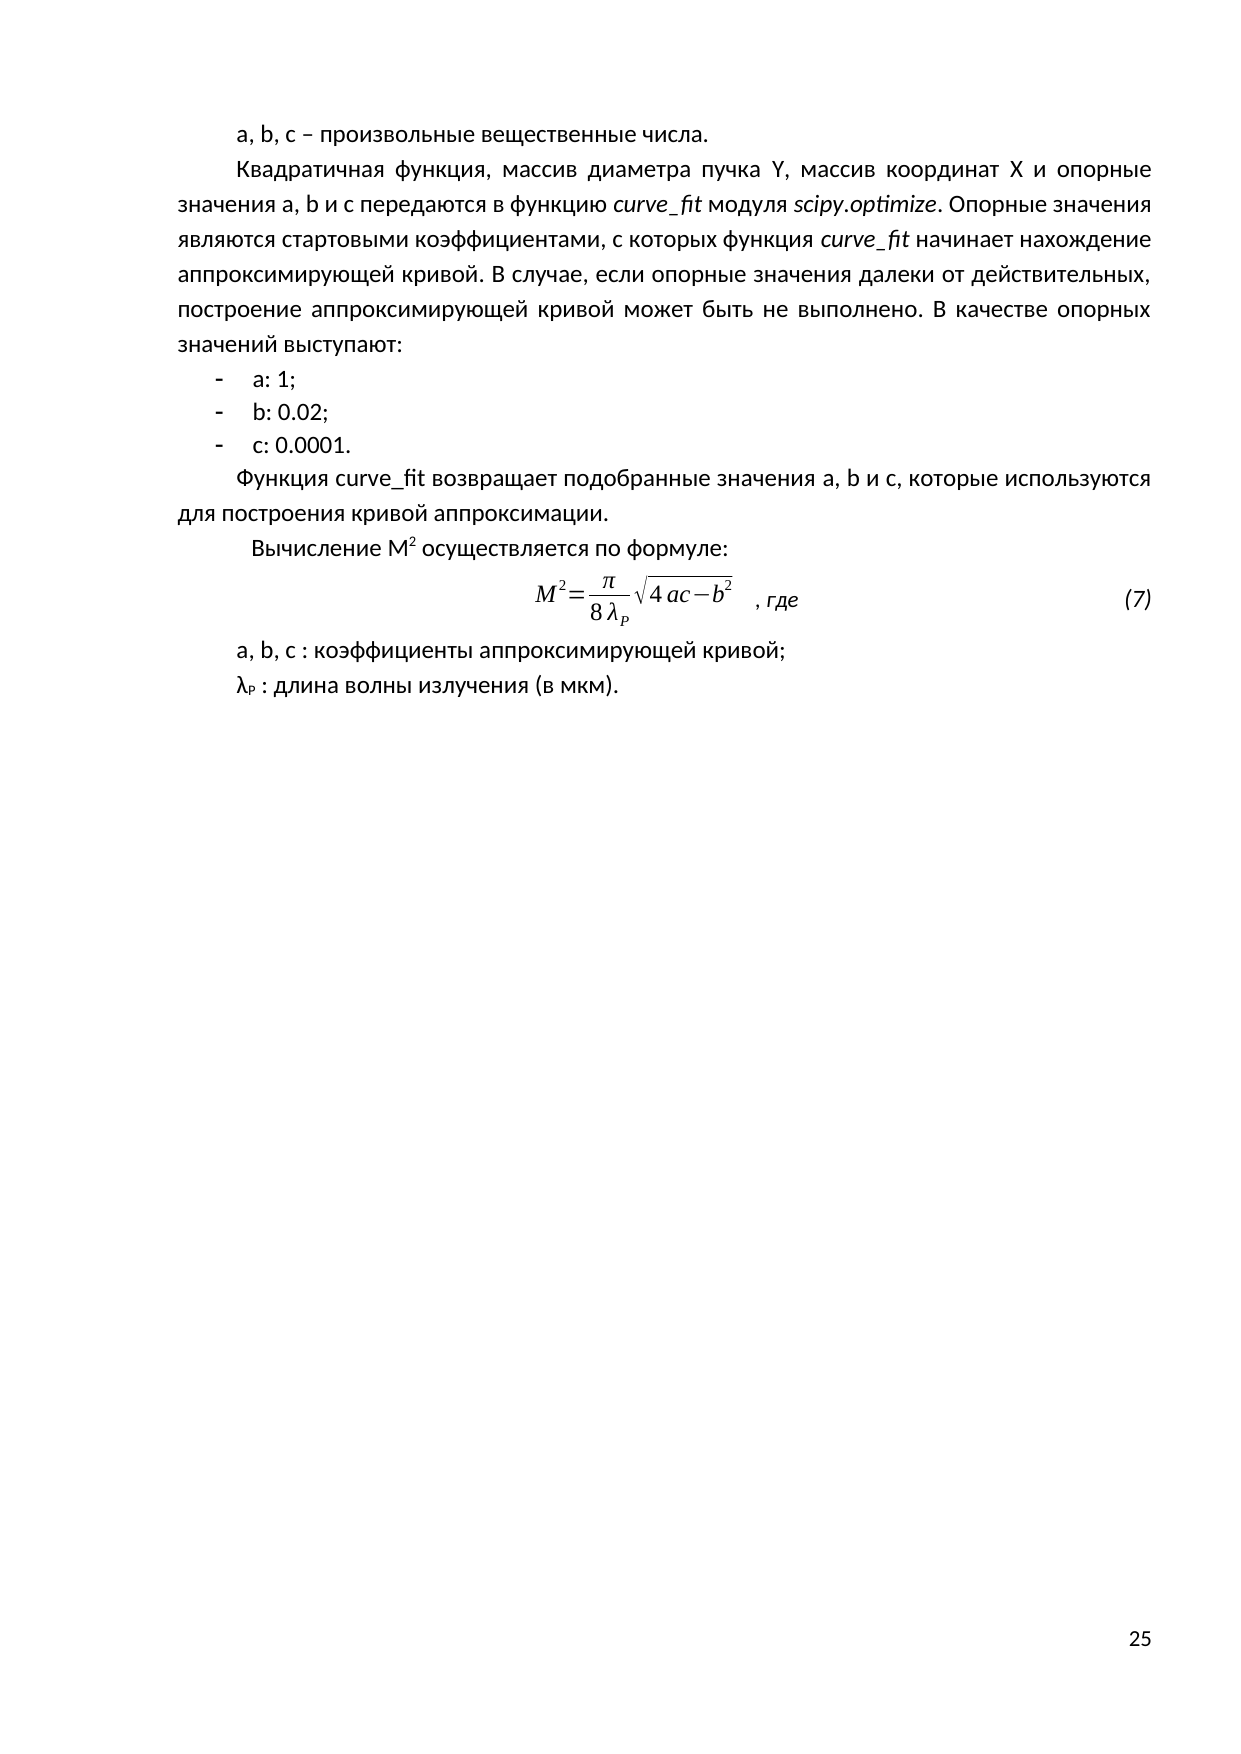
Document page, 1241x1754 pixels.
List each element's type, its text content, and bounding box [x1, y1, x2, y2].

text λP : длина волны излучения (в мкм). [177, 669, 1152, 699]
text c: 0.0001. [215, 429, 1152, 459]
text Вычисление M2 осуществляется по формуле: [177, 532, 1152, 562]
text a, b, c : коэффициенты аппроксимирующей кривой; [177, 634, 1152, 664]
text Квадратичная функция, массив диаметра пучка Y, массив координат X и опорные значения a, b и с передаются в функцию curve_fit модуля scipy.optimize. Опорные значения являются стартовыми коэффициентами, с которых функция curve_fit начинает нахождение аппроксимирующей кривой. В случае, если опорные значения далеки от действительных, построение аппроксимирующей кривой может быть не выполнено. В качестве опорных значений выступают: [177, 153, 1152, 359]
text b: 0.02; [215, 396, 1152, 427]
text a, b, c – произвольные вещественные числа. [177, 118, 1152, 149]
text a: 1; [215, 363, 1152, 394]
text Функция curve_fit возвращает подобранные значения a, b и с, которые используются для построения кривой аппроксимации. [177, 462, 1152, 527]
text , где (7) [177, 567, 1152, 629]
